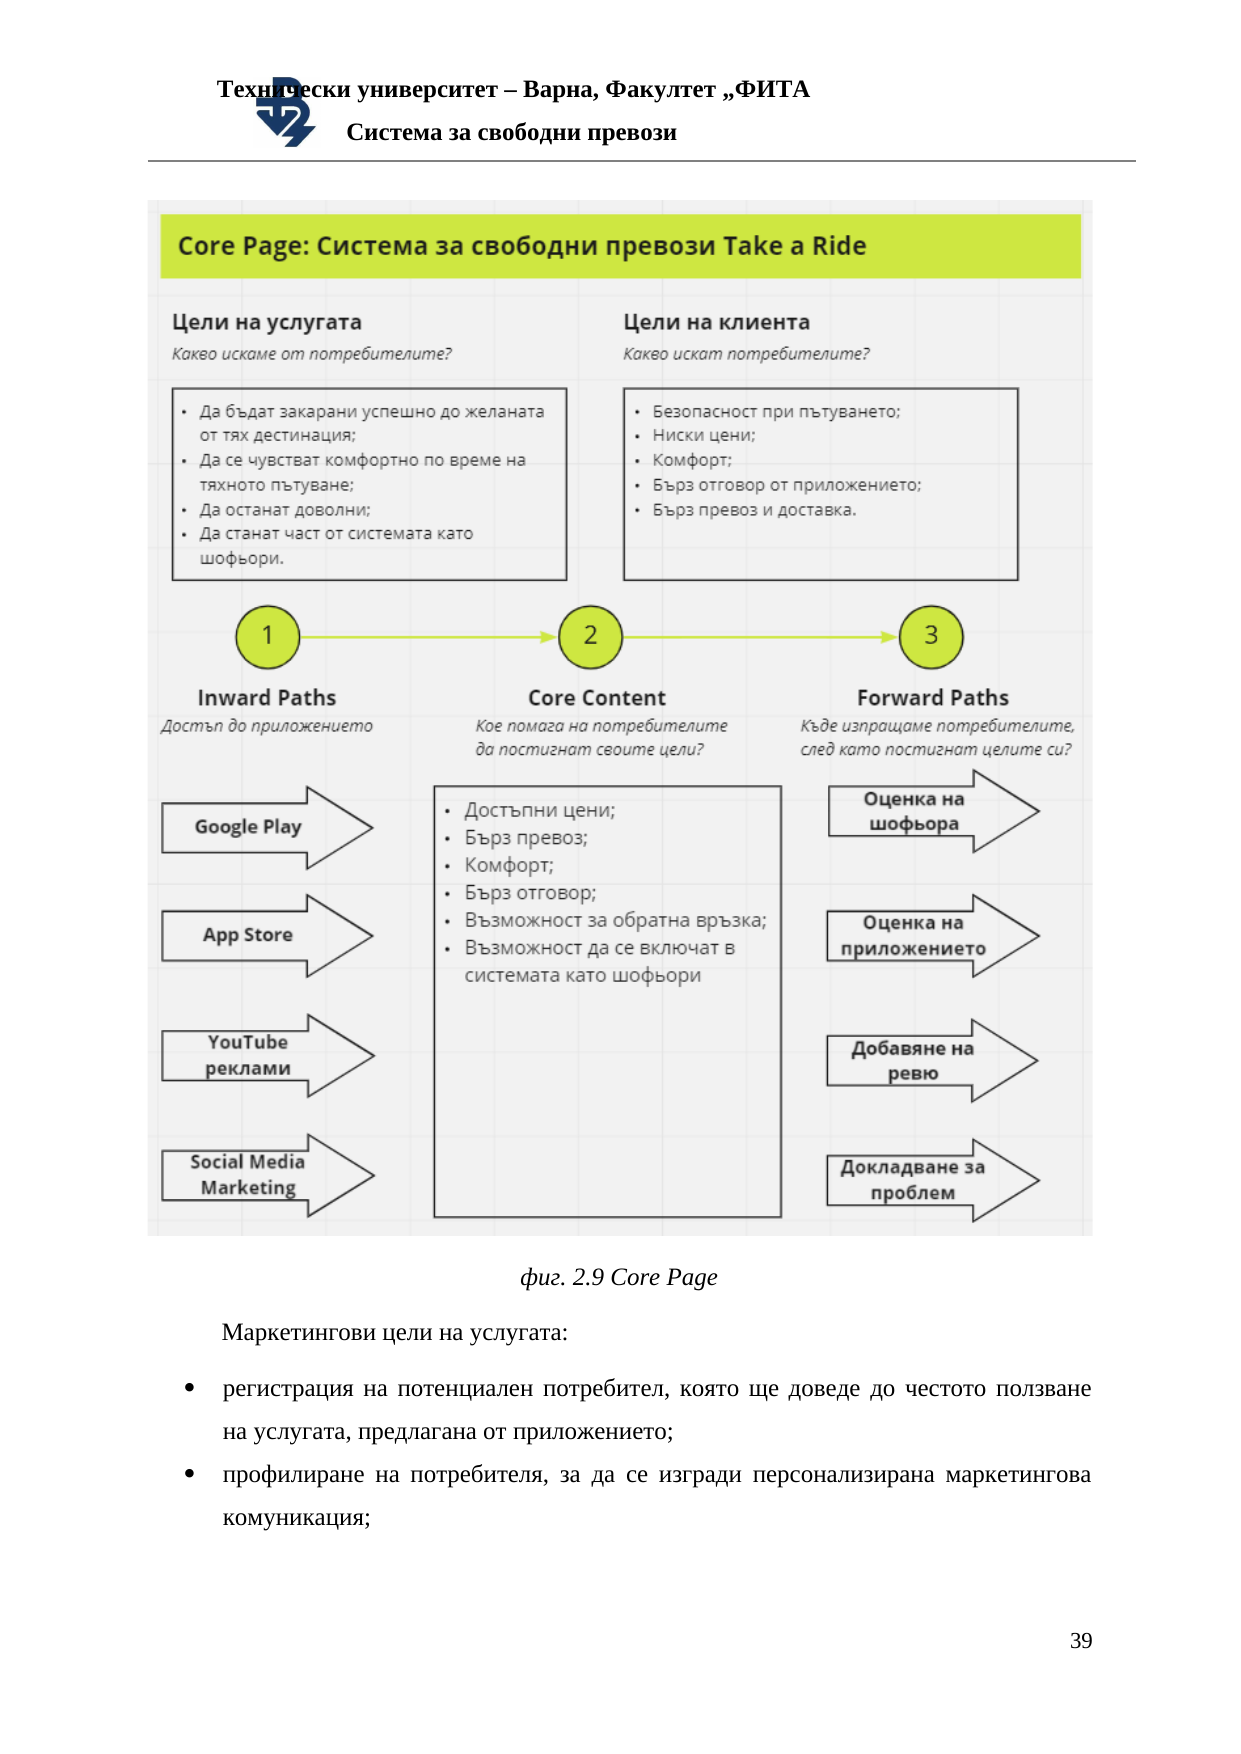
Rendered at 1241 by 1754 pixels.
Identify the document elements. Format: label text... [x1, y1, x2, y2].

picture [315, 87, 321, 96]
text фиг. 2.9 Core Page [148, 1262, 1093, 1290]
picture [147, 200, 1093, 1236]
picture [253, 77, 321, 148]
text Маркетингови цели на услугата: [148, 1317, 1093, 1346]
list профилиране на потребителя, за да се изгради персонализирана маркетингова комуникация; [185, 1459, 1093, 1531]
list регистрация на потенциален потребител, която ще доведе до честото ползване на услугата, предлагана от приложението; [185, 1373, 1093, 1445]
